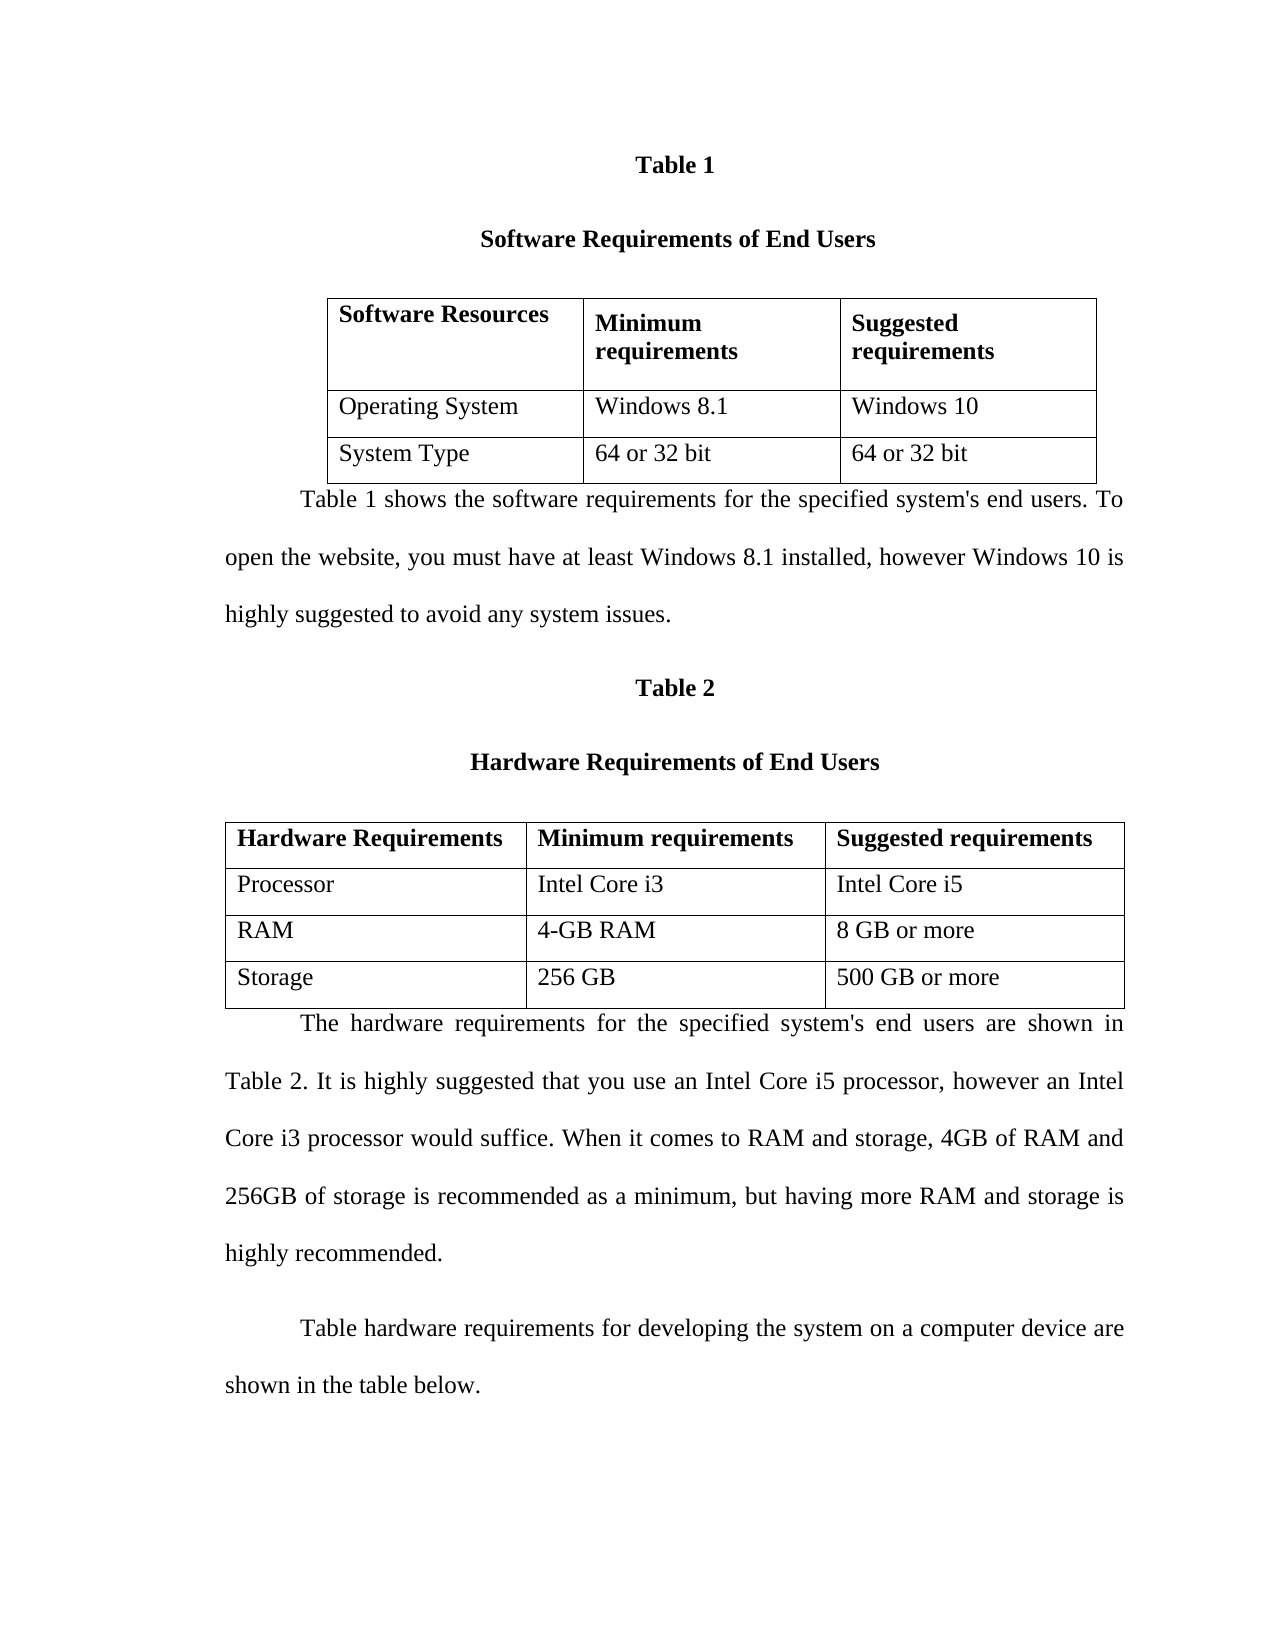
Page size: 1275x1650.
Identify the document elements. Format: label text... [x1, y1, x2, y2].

text Software Requirements of End Users [225, 224, 1125, 253]
table_cell Intel Core i5 [826, 869, 1124, 914]
table_header Software Resources [328, 299, 583, 390]
text The hardware requirements for the specified system's end users are shown in Table 2. It is highly suggested that you use an Intel Core i5 processor, however an Intel Core i3 processor would suffice. When it comes to RAM and storage, 4GB of RAM and 256GB of storage is recommended as a minimum, but having more RAM and storage is highly recommended. [225, 1009, 1125, 1267]
table_header Minimum requirements [584, 299, 840, 390]
table_cell 256 GB [527, 962, 825, 1007]
text Hardware Requirements of End Users [225, 747, 1125, 776]
text Table 2 [225, 673, 1125, 702]
table_header Suggested requirements [841, 299, 1096, 390]
table_header Hardware Requirements [226, 823, 526, 868]
table_cell RAM [226, 916, 526, 961]
table_cell Windows 10 [841, 391, 1096, 437]
table_cell 8 GB or more [826, 916, 1124, 961]
table_cell Processor [226, 869, 526, 914]
table_cell Storage [226, 962, 526, 1007]
text Table hardware requirements for developing the system on a computer device are shown in the table below. [225, 1313, 1125, 1399]
table_cell System Type [328, 438, 583, 483]
table_cell Operating System [328, 391, 583, 437]
table_cell 500 GB or more [826, 962, 1124, 1007]
table_cell 64 or 32 bit [584, 438, 840, 483]
table_cell 4-GB RAM [527, 916, 825, 961]
text Table 1 shows the software requirements for the specified system's end users. To open the website, you must have at least Windows 8.1 installed, however Windows 10 is highly suggested to avoid any system issues. [225, 484, 1125, 628]
table_header Suggested requirements [826, 823, 1124, 868]
table_cell Windows 8.1 [584, 391, 840, 437]
table_header Minimum requirements [527, 823, 825, 868]
table_cell Intel Core i3 [527, 869, 825, 914]
table_cell 64 or 32 bit [841, 438, 1096, 483]
text Table 1 [225, 150, 1125, 179]
